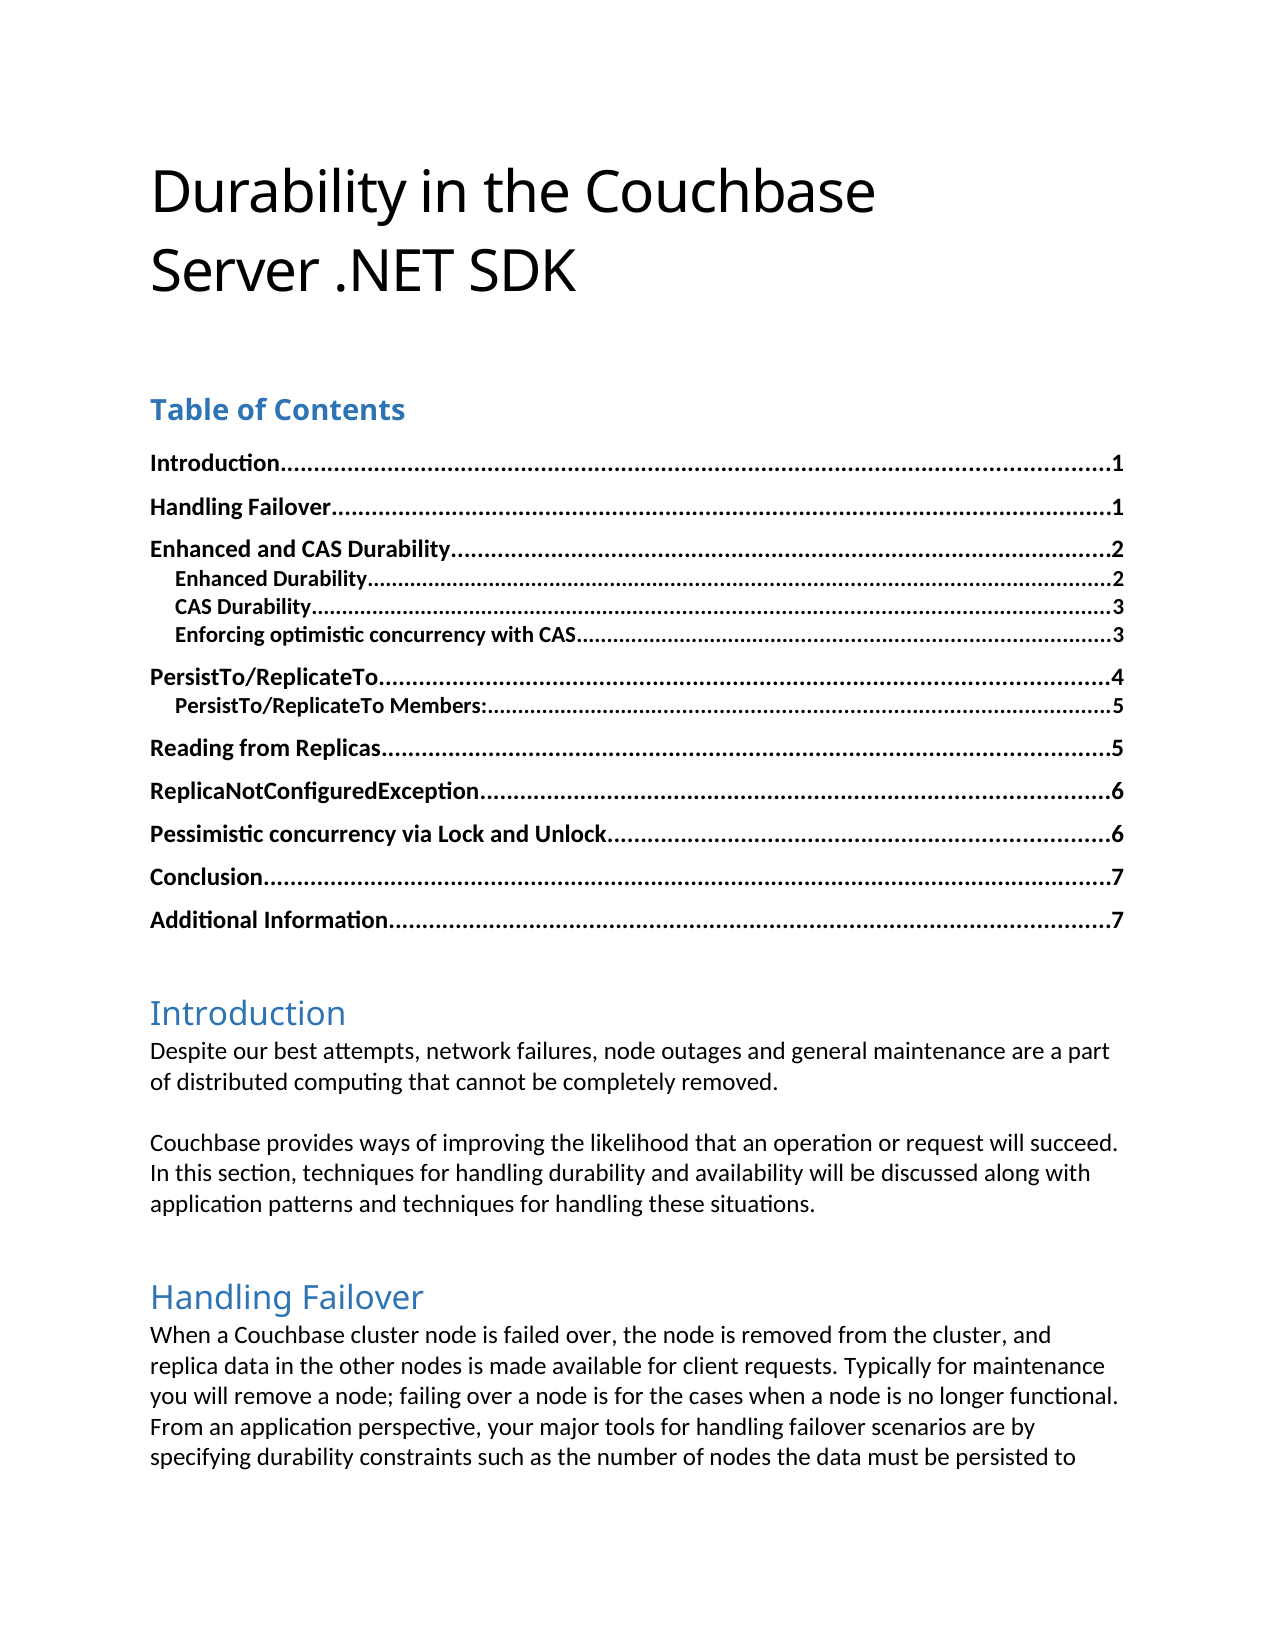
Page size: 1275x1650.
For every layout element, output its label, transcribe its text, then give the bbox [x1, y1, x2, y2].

title Durability in the Couchbase Server .NET SDK [150, 150, 1125, 309]
subtitle Introduction [150, 990, 1125, 1035]
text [150, 1411, 1125, 1472]
subtitle Handling Failover [150, 1274, 1125, 1319]
text Despite our best attempts, network failures, node outages and general maintenance are a part of distributed computing that cannot be completely removed. [150, 1035, 1125, 1096]
text When a Couchbase cluster node is failed over, the node is removed from the cluster, and replica data in the other nodes is made available for client requests. Typically for maintenance you will remove a node; failing over a node is for the cases when a node is no longer functional. [150, 1319, 1125, 1411]
text Couchbase provides ways of improving the likelihood that an operation or request will succeed. In this section, techniques for handling durability and availability will be discussed along with application patterns and techniques for handling these situations. [150, 1127, 1125, 1218]
